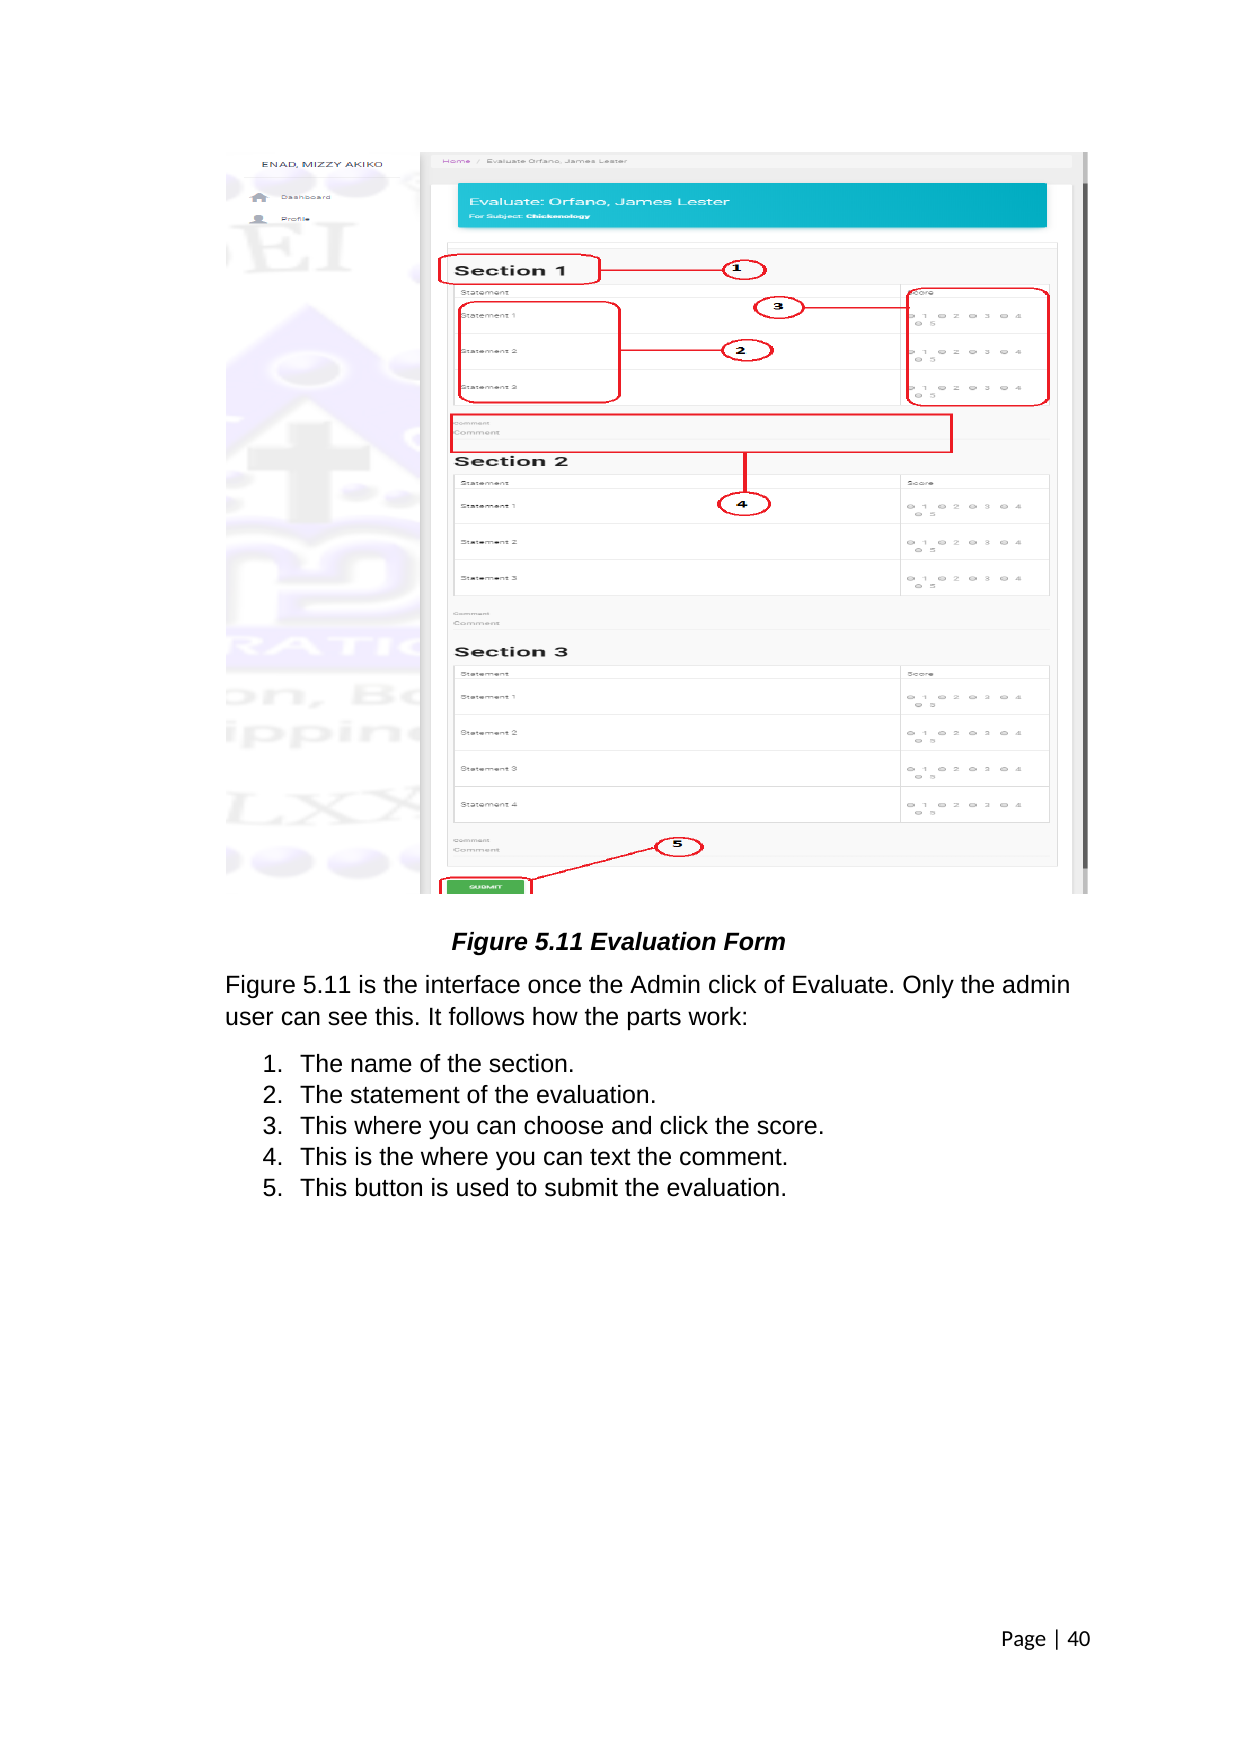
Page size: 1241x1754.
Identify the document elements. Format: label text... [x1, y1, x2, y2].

text Figure 5.11 Evaluation Form [150, 927, 1090, 956]
list This where you can choose and click the score. [262, 1111, 1090, 1140]
list This button is used to submit the evaluation. [262, 1173, 1090, 1202]
picture [225, 152, 1088, 893]
list This is the where you can text the comment. [262, 1142, 1090, 1171]
list The name of the section. [262, 1049, 1090, 1078]
list The statement of the evaluation. [262, 1080, 1090, 1109]
text Figure 5.11 is the interface once the Admin click of Evaluate. Only the admin user can see this. It follows how the parts work: [225, 971, 1090, 1030]
